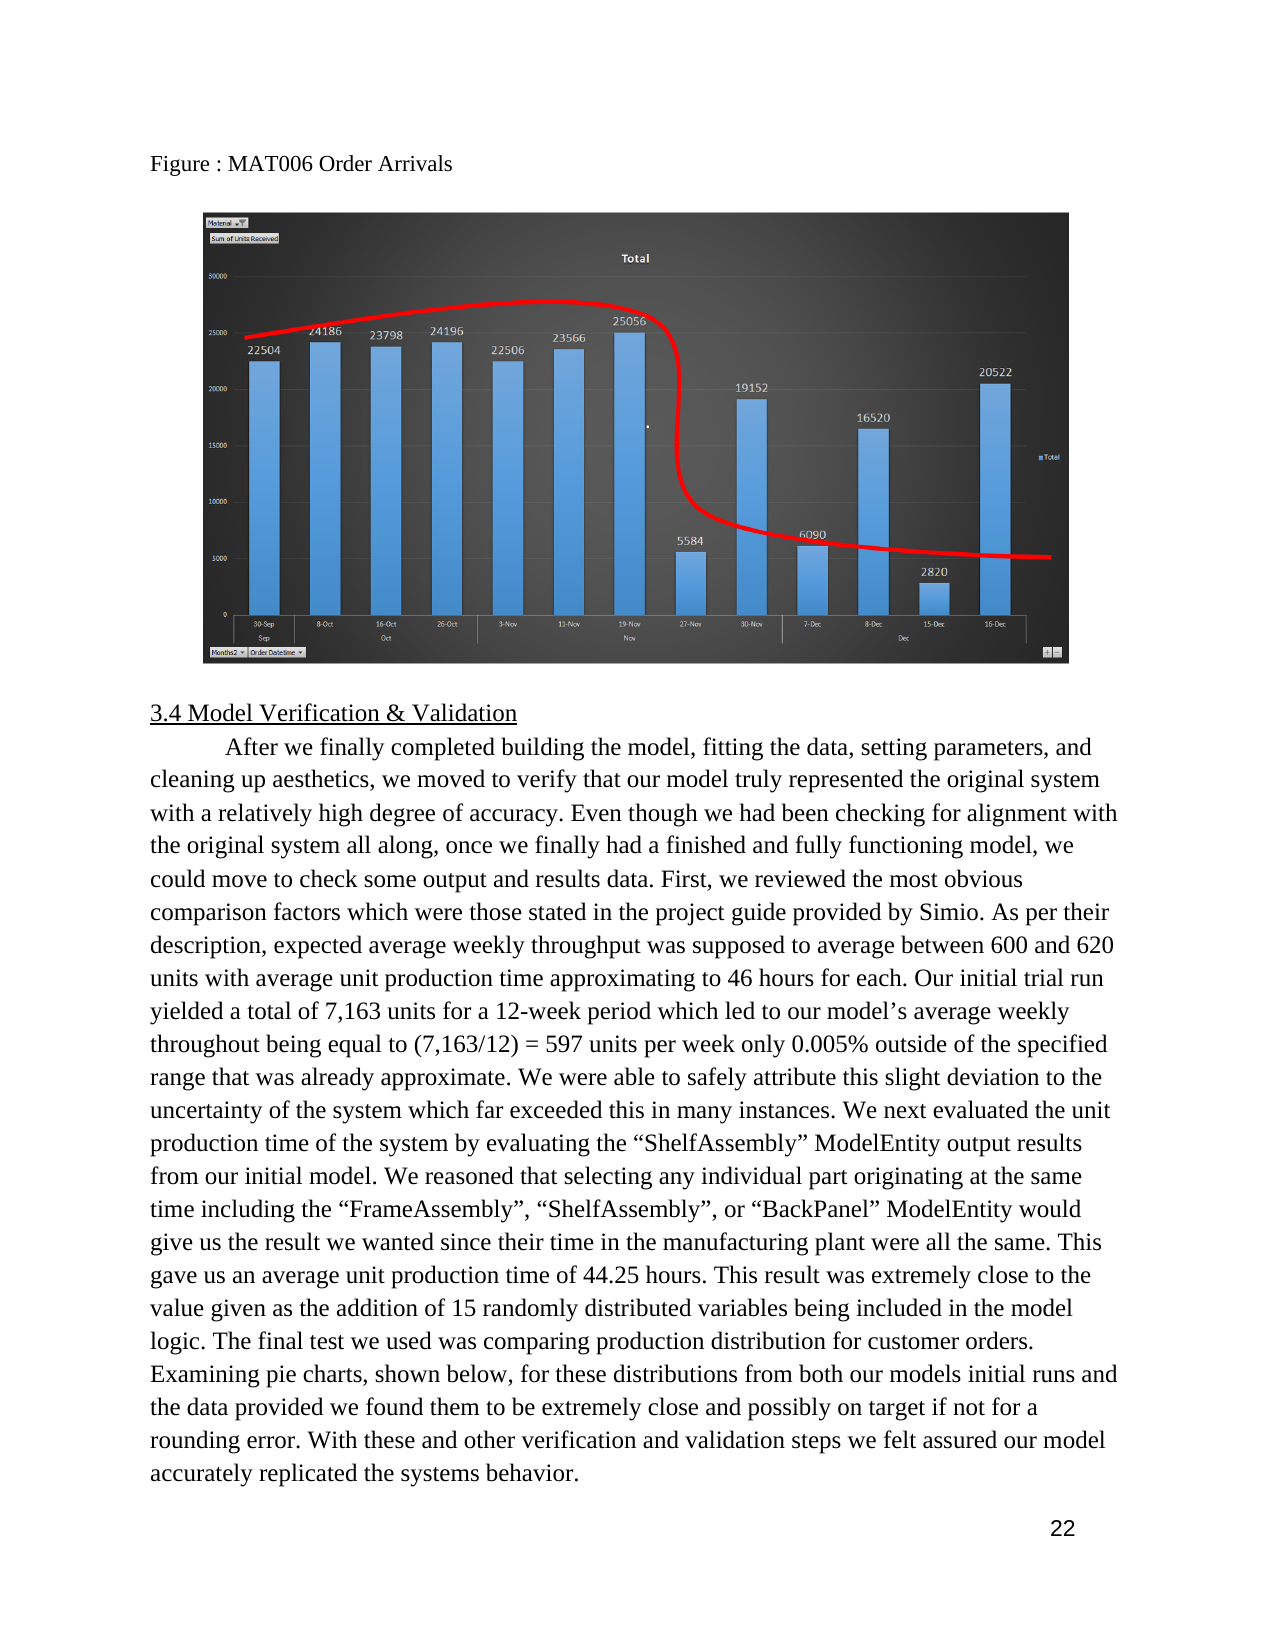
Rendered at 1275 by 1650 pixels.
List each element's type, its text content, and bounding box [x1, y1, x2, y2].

picture [201, 205, 1074, 670]
subtitle 3.4 Model Verification & Validation [150, 698, 1125, 727]
text Figure : MAT006 Order Arrivals [150, 150, 1125, 176]
text After we finally completed building the model, fitting the data, setting parameters, and cleaning up aesthetics, we moved to verify that our model truly represented the original system with a relatively high degree of accuracy. Even though we had been checking for alignment with the original system all along, once we finally had a finished and fully functioning model, we could move to check some output and results data. First, we reviewed the most obvious comparison factors which were those stated in the project guide provided by Simio. As per their description, expected average weekly throughput was supposed to average between 600 and 620 units with average unit production time approximating to 46 hours for each. Our initial trial run yielded a total of 7,163 units for a 12-week period which led to our model’s average weekly throughout being equal to (7,163/12) = 597 units per week only 0.005% outside of the specified range that was already approximate. We were able to safely attribute this slight deviation to the uncertainty of the system which far exceeded this in many instances. We next evaluated the unit production time of the system by evaluating the “ShelfAssembly” ModelEntity output results from our initial model. We reasoned that selecting any individual part originating at the same time including the “FrameAssembly”, “ShelfAssembly”, or “BackPanel” ModelEntity would give us the result we wanted since their time in the manufacturing plant were all the same. This gave us an average unit production time of 44.25 hours. This result was extremely close to the value given as the addition of 15 randomly distributed variables being included in the model logic. The final test we used was comparing production distribution for customer orders. Examining pie charts, shown below, for these distributions from both our models initial runs and the data provided we found them to be extremely close and possibly on target if not for a rounding error. With these and other verification and validation steps we felt assured our model accurately replicated the systems behavior. [150, 732, 1125, 1487]
